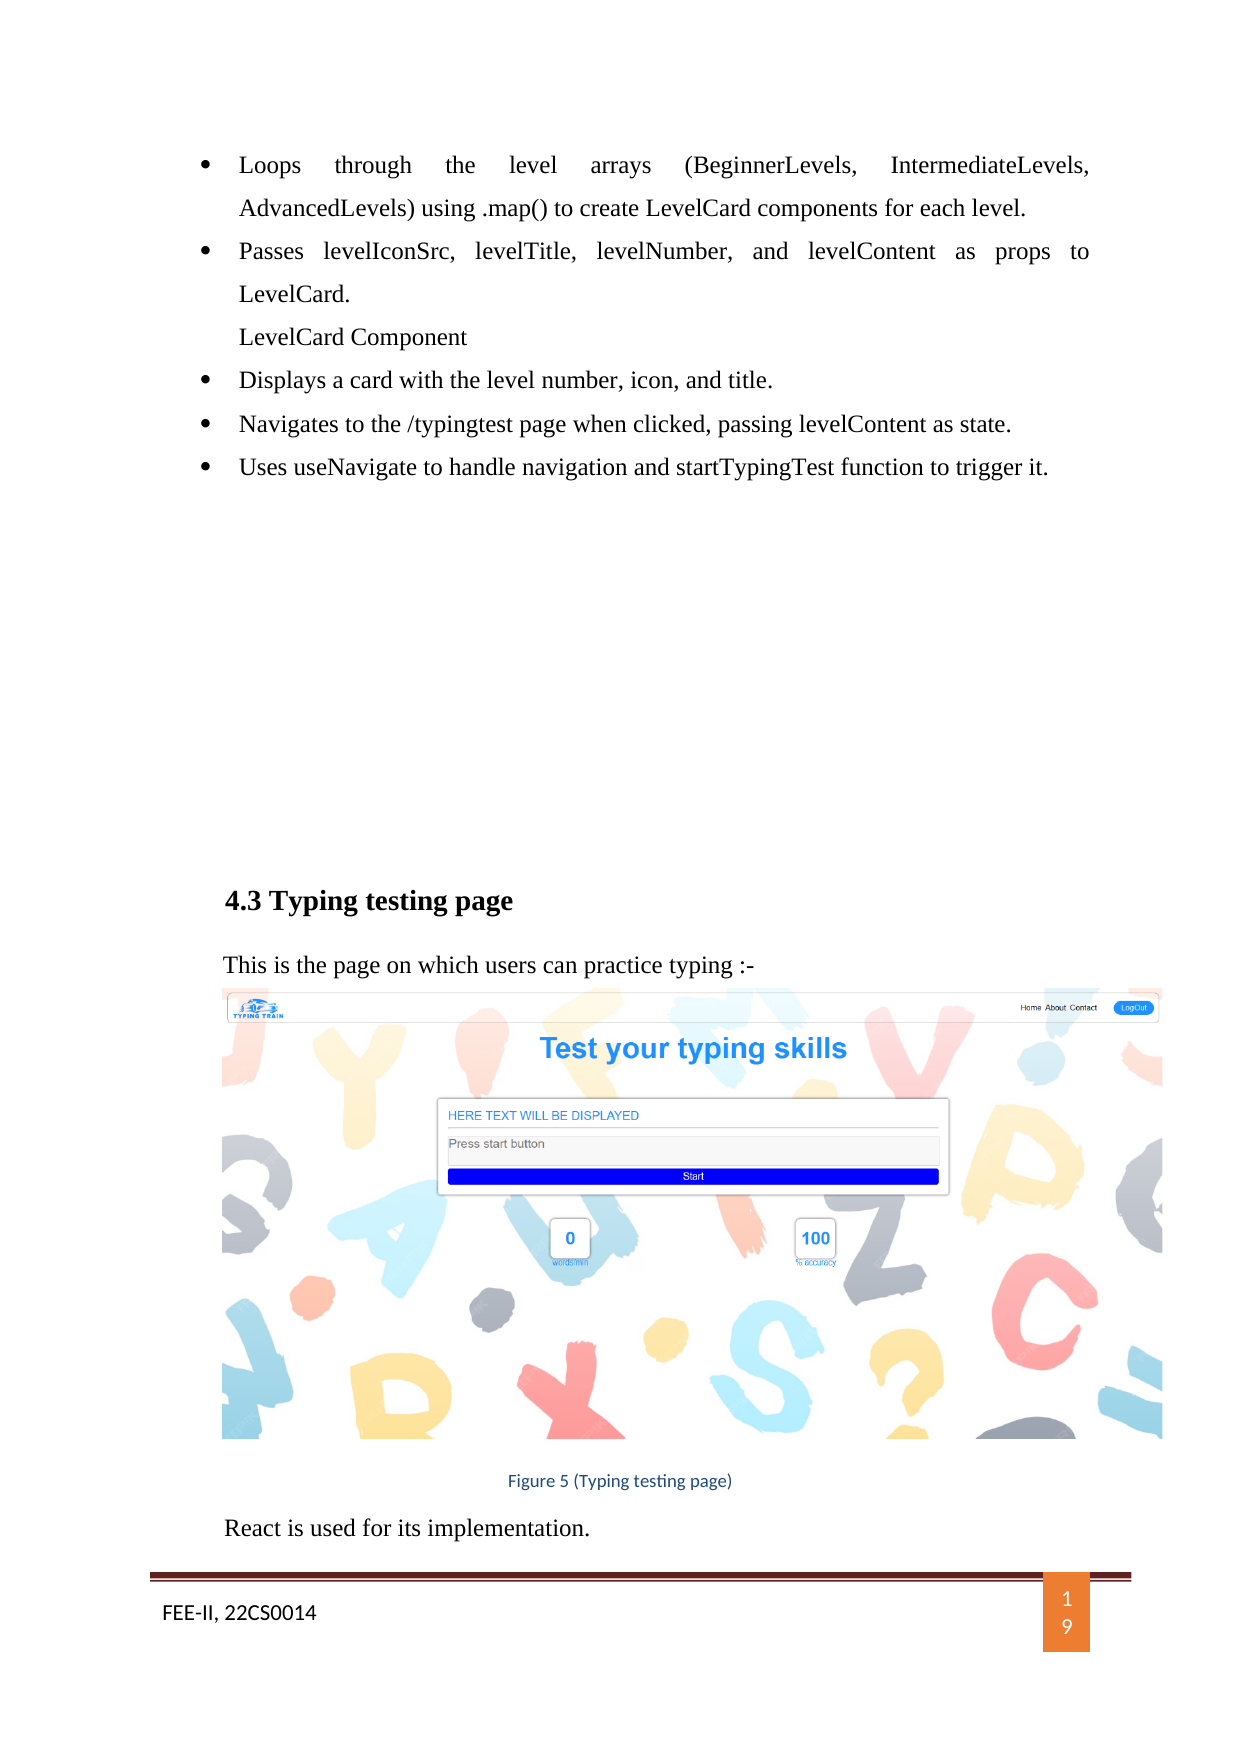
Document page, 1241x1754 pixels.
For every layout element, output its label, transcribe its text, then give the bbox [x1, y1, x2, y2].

list Navigates to the /typingtest page when clicked, passing levelContent as state. [201, 409, 1090, 437]
text This is the page on which users can practice typing :- [135, 950, 1090, 979]
list Uses useNavigate to handle navigation and startTypingTest function to trigger it. [201, 452, 1090, 481]
list LevelCard Component [239, 322, 1090, 351]
list Loops through the level arrays (BeginnerLevels, IntermediateLevels, AdvancedLevels) using .map() to create LevelCard components for each level. [201, 150, 1090, 222]
picture [222, 988, 1163, 1439]
text React is used for its implementation. [224, 1513, 1090, 1542]
list Displays a card with the level number, icon, and title. [201, 366, 1090, 394]
list Passes levelIconSrc, levelTitle, levelNumber, and levelContent as props to LevelCard. [201, 236, 1090, 308]
text 4.3 Typing testing page [150, 883, 1090, 916]
